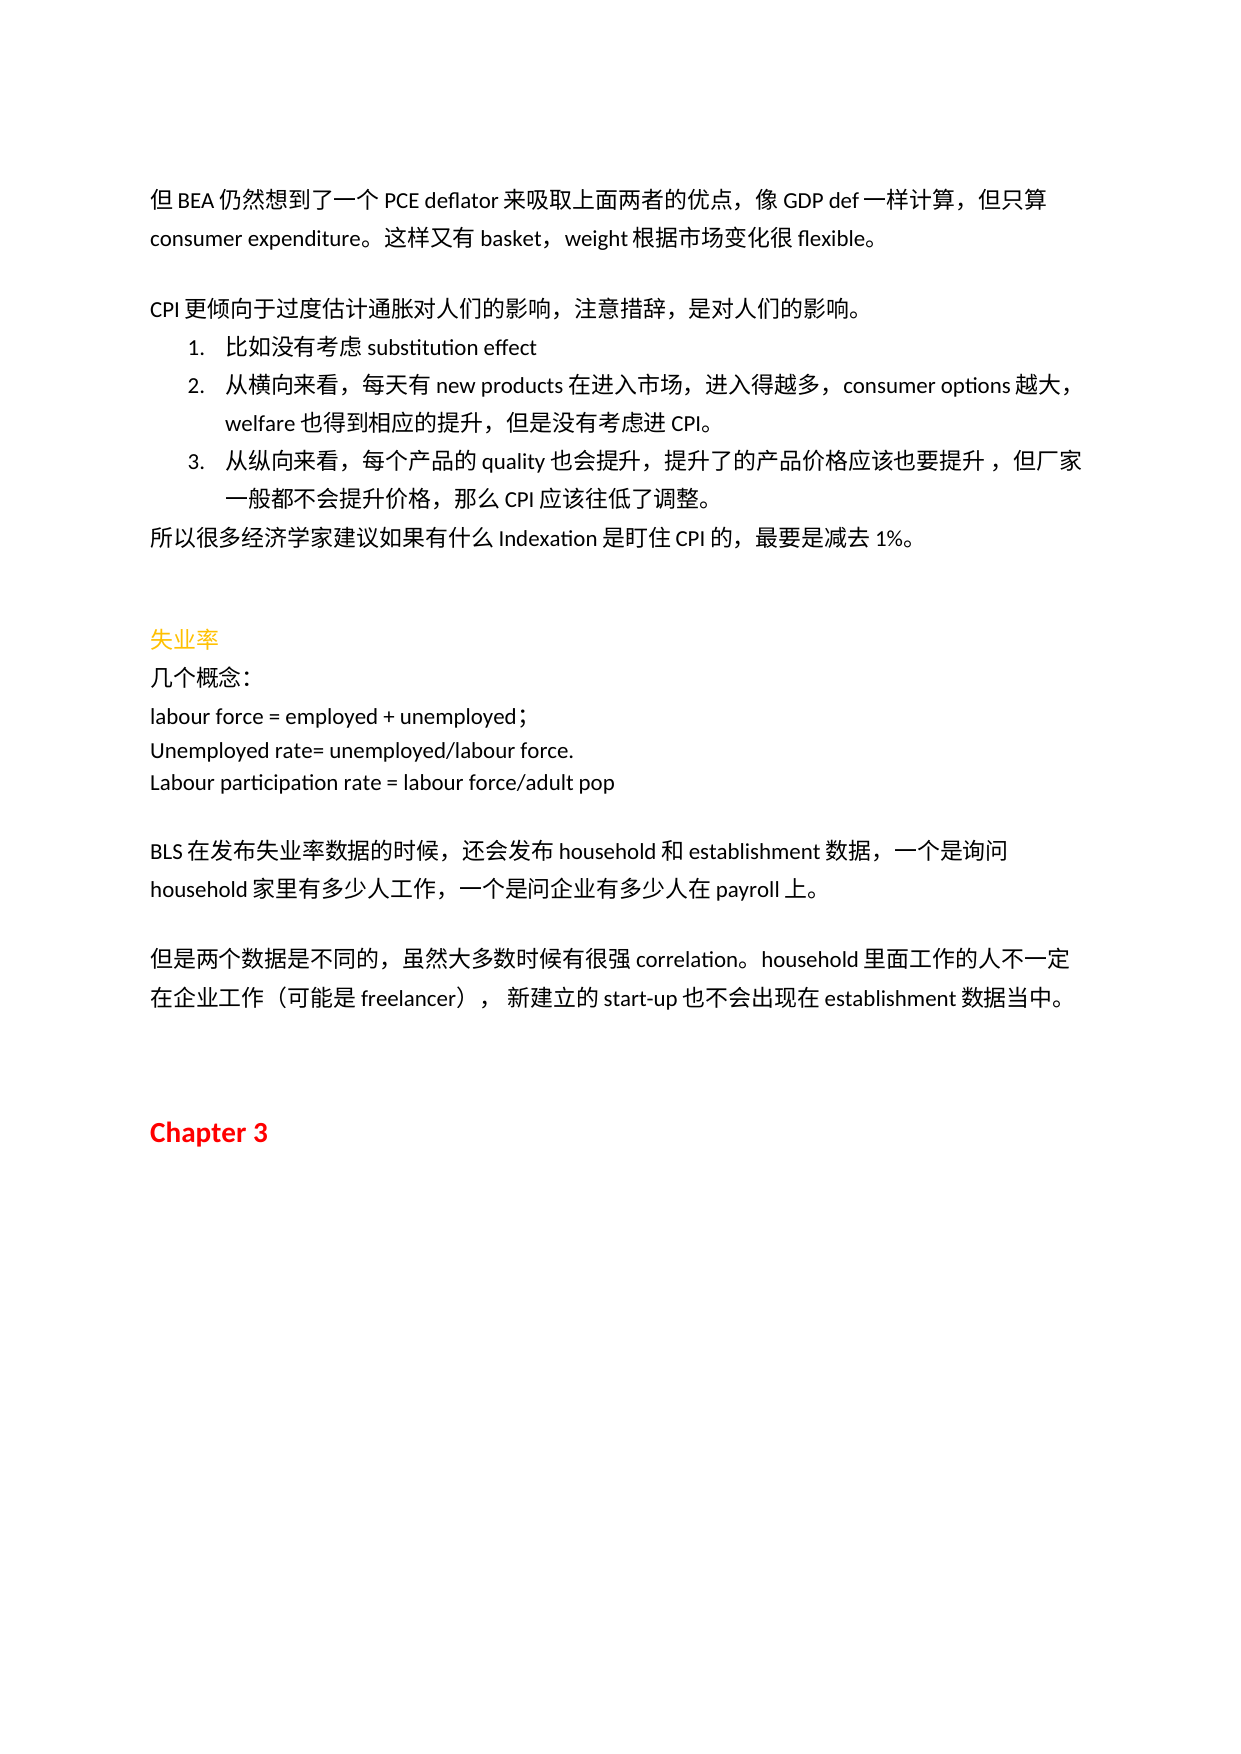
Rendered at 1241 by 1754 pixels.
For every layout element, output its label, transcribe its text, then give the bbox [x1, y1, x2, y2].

list 从纵向来看，每个产品的quality也会提升，提升了的产品价格应该也要提升 ，但厂家一般都不会提升价格，那么CPI应该往低了调整。 [187, 443, 1090, 514]
text 几个概念： [150, 660, 1090, 693]
text CPI更倾向于过度估计通胀对人们的影响，注意措辞，是对人们的影响。 [150, 291, 1090, 324]
list 比如没有考虑substitution effect [187, 329, 1090, 362]
text 失业率 [150, 622, 1090, 655]
text 但是两个数据是不同的，虽然大多数时候有很强correlation。household里面工作的人不一定在企业工作（可能是freelancer）， 新建立的start-up也不会出现在establishment数据当中。 [150, 941, 1090, 1013]
list 从横向来看，每天有new products在进入市场，进入得越多，consumer options越大，welfare也得到相应的提升，但是没有考虑进CPI。 [187, 367, 1090, 438]
text Chapter 3 [150, 1114, 1090, 1150]
text 所以很多经济学家建议如果有什么Indexation是盯住CPI的，最要是减去1%。 [150, 519, 1090, 553]
text Unemployed rate= unemployed/labour force. [150, 736, 1090, 764]
text BLS在发布失业率数据的时候，还会发布household和establishment数据，一个是询问household家里有多少人工作，一个是问企业有多少人在payroll上。 [150, 833, 1090, 904]
text 但BEA仍然想到了一个PCE deflator来吸取上面两者的优点，像GDP def一样计算，但只算consumer expenditure。这样又有basket，weight根据市场变化很flexible。 [150, 182, 1090, 253]
text Labour participation rate = labour force/adult pop [150, 768, 1090, 796]
text labour force = employed + unemployed； [150, 698, 1090, 731]
